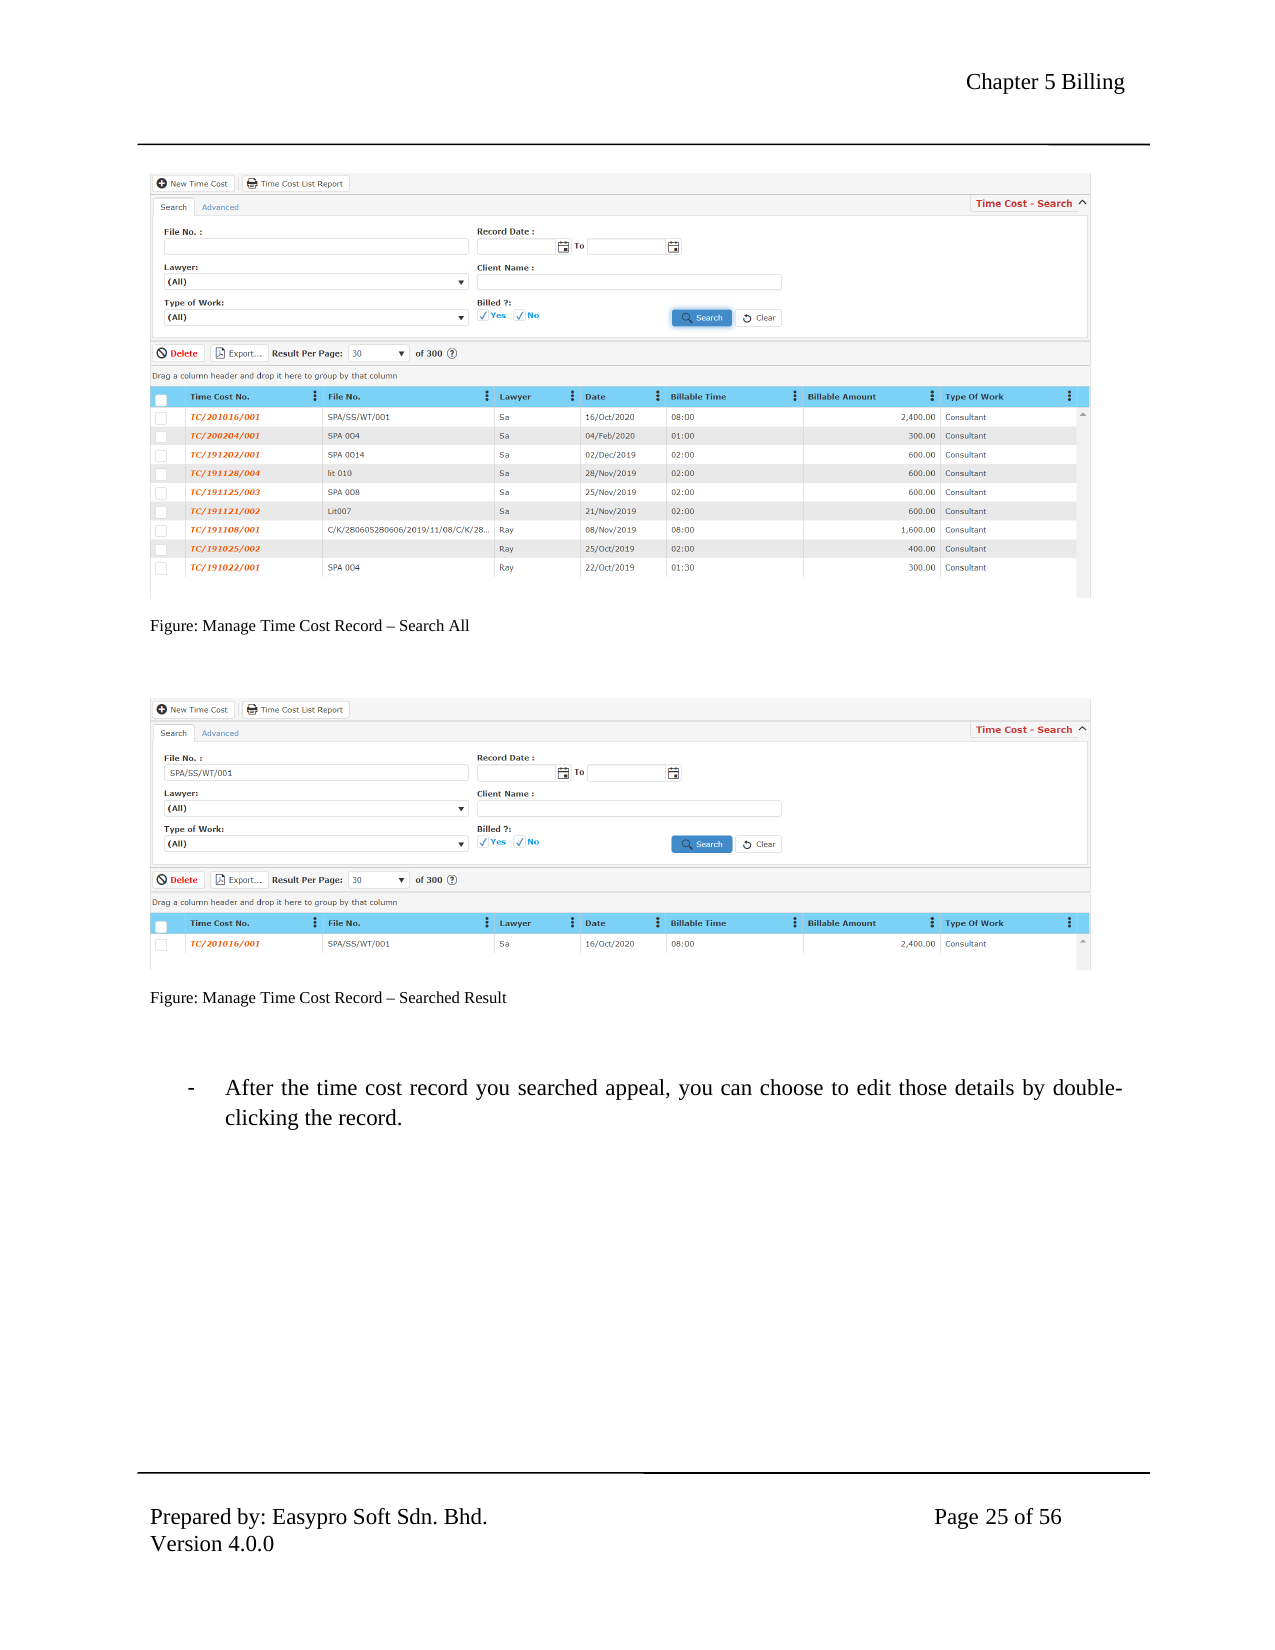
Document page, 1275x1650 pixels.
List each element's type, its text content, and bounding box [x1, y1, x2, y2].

text Figure: Manage Time Cost Record – Searched Result [150, 988, 1125, 1007]
text Figure: Manage Time Cost Record – Search All [150, 616, 1125, 635]
picture [150, 698, 1094, 970]
list After the time cost record you searched appeal, you can choose to edit those details by double-clicking the record. [187, 1071, 1125, 1130]
picture [150, 173, 1093, 598]
